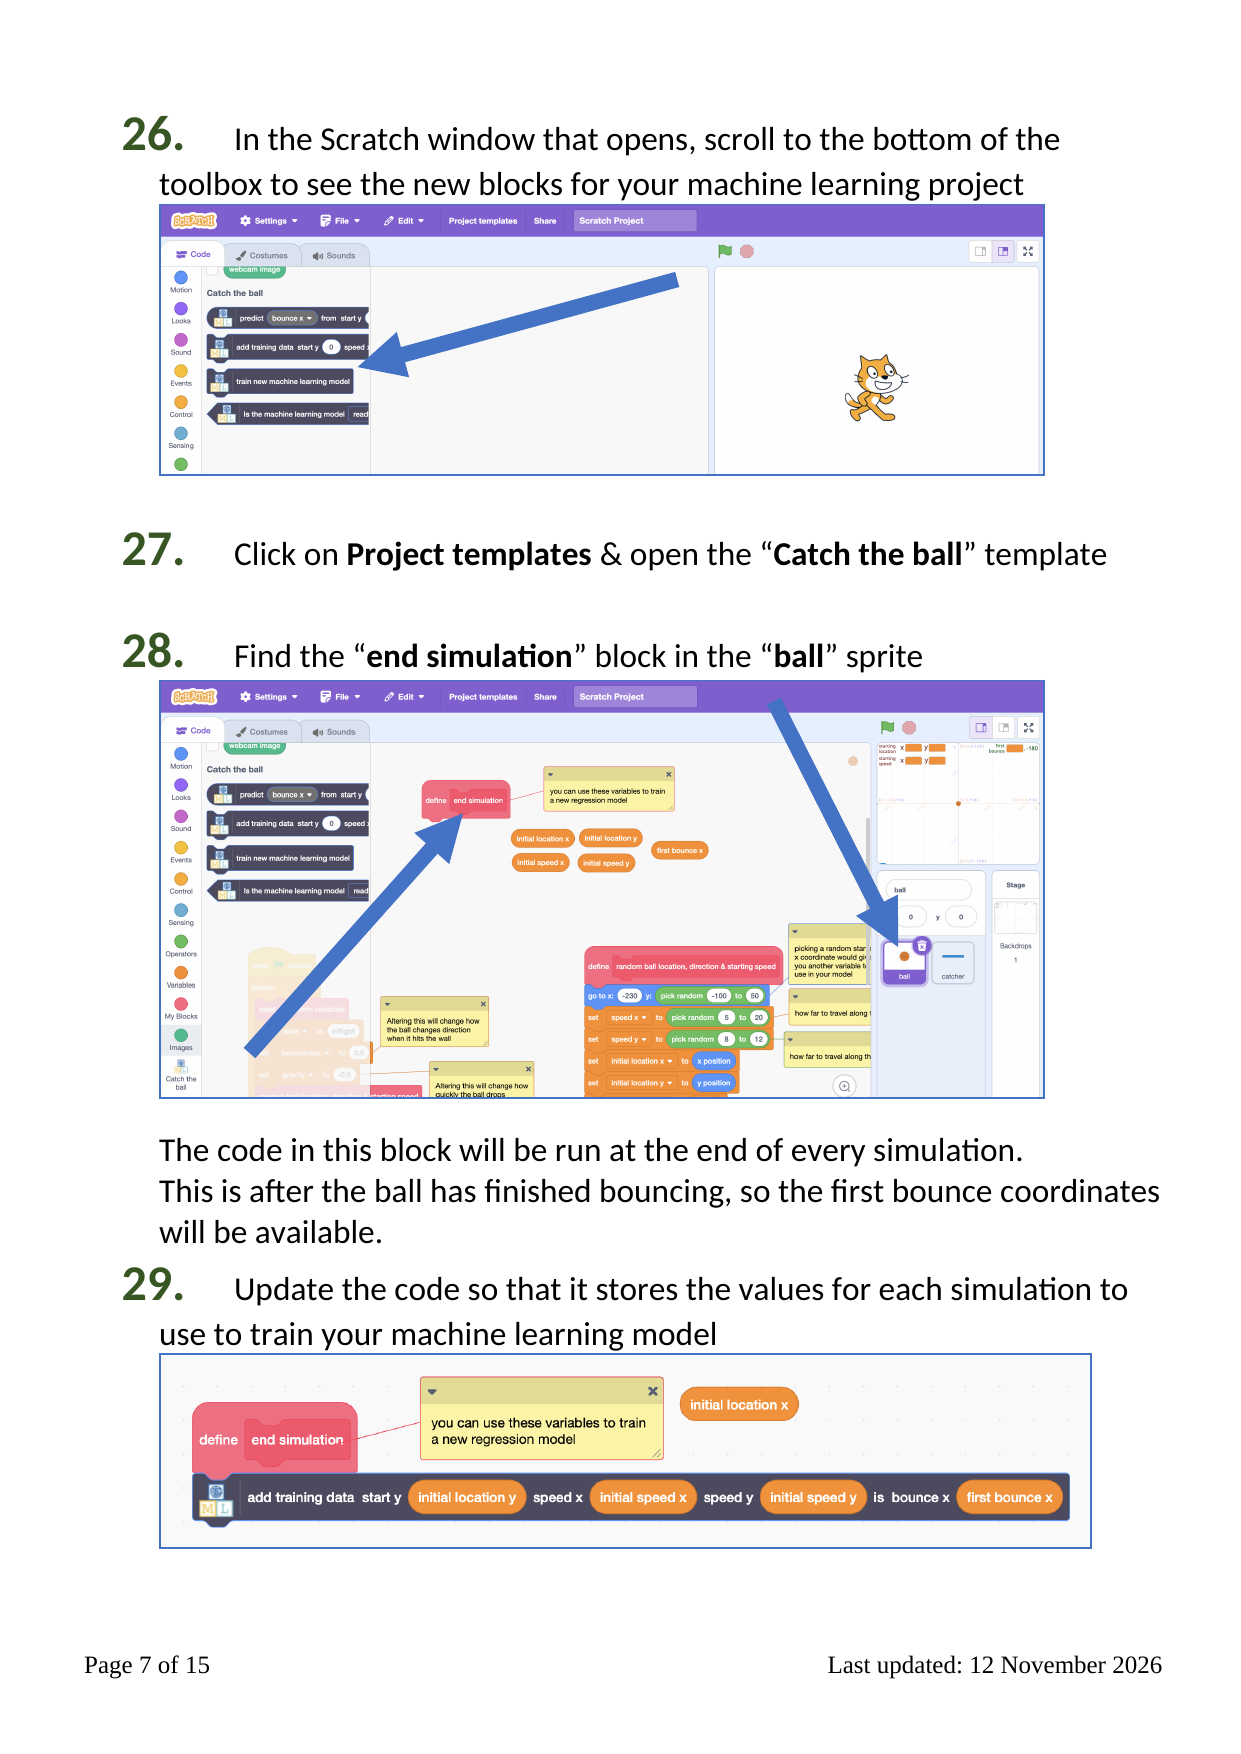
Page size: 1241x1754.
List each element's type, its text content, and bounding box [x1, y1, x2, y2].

picture [161, 205, 1043, 474]
list The code in this block will be run at the end of every simulation. This is after the ball has finished bouncing, so the first bounce coordinates will be available. [159, 1129, 1164, 1252]
picture [161, 1355, 1090, 1547]
list Click on Project templates & open the “Catch the ball” template [121, 517, 1164, 578]
picture [161, 681, 1043, 1097]
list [121, 1252, 1164, 1589]
